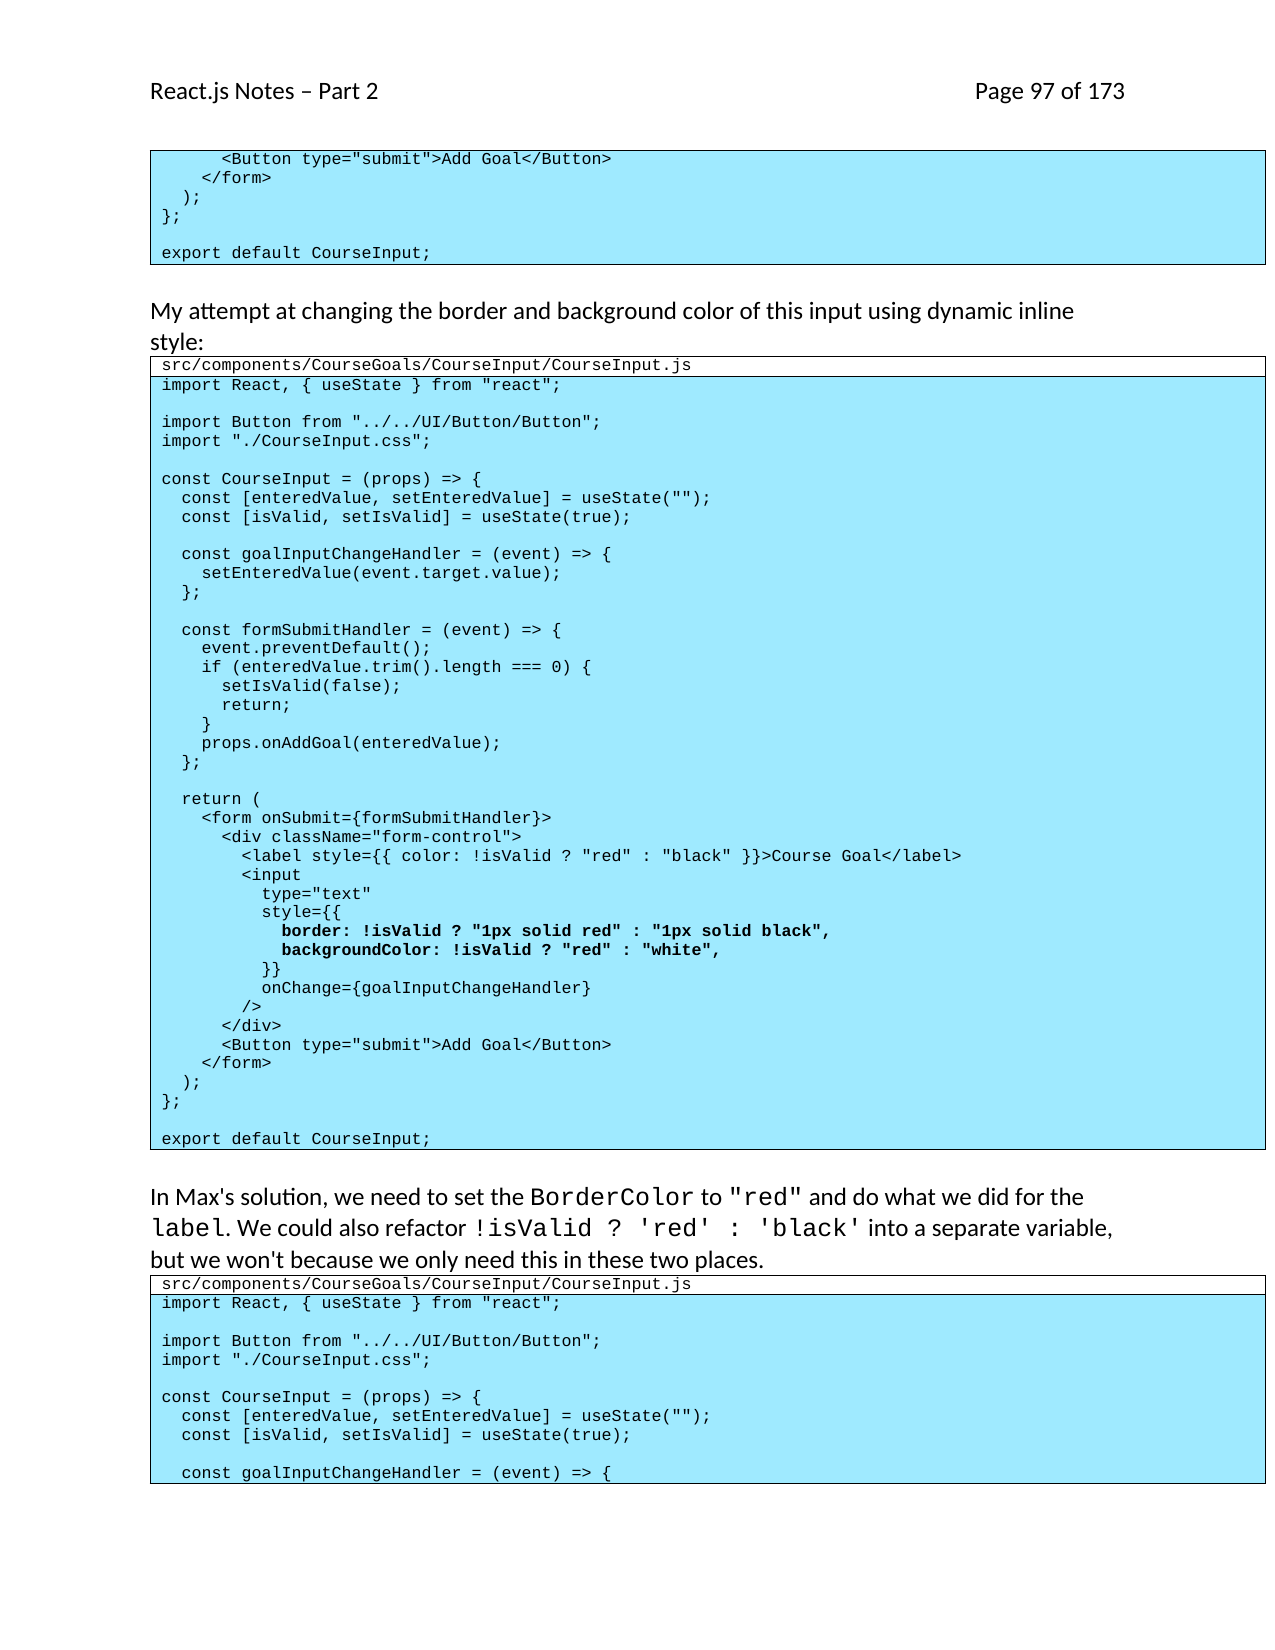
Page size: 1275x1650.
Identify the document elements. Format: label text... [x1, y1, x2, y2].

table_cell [151, 151, 1265, 264]
table_header src/components/CourseGoals/CourseInput/CourseInput.js [151, 1276, 1265, 1294]
text My attempt at changing the border and background color of this input using dynamic inline style: [150, 295, 1125, 356]
text In Max's solution, we need to set the BorderColor to "red" and do what we did for the label. We could also refactor !isValid ? 'red' : 'black' into a separate variable, but we won't because we only need this in these two places. [150, 1181, 1125, 1275]
table_cell import React, { useState } from "react"; import Button from "../../UI/Button/Button"; import "./CourseInput.css"; const CourseInput = (props) => { const [enteredValue, setEnteredValue] = useState(""); const [isValid, setIsValid] = useState(true); const goalInputChangeHandler = (event) => { setEnteredValue(event.target.value); }; const formSubmitHandler = (event) => { event.preventDefault(); if (enteredValue.trim().length === 0) { setIsValid(false); return; } props.onAddGoal(enteredValue); }; return ( <form onSubmit={formSubmitHandler}> <div className="form-control"> <label style={{ color: !isValid ? "red" : "black" }}>Course Goal</label> <input type="text" style={{ border: !isValid ? "1px solid red" : "1px solid black", backgroundColor: !isValid ? "red" : "white", }} onChange={goalInputChangeHandler} /> </div> <Button type="submit">Add Goal</Button> </form> ); }; export default CourseInput; [151, 377, 1265, 1149]
table_header src/components/CourseGoals/CourseInput/CourseInput.js [151, 357, 1265, 376]
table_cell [151, 1295, 1265, 1483]
